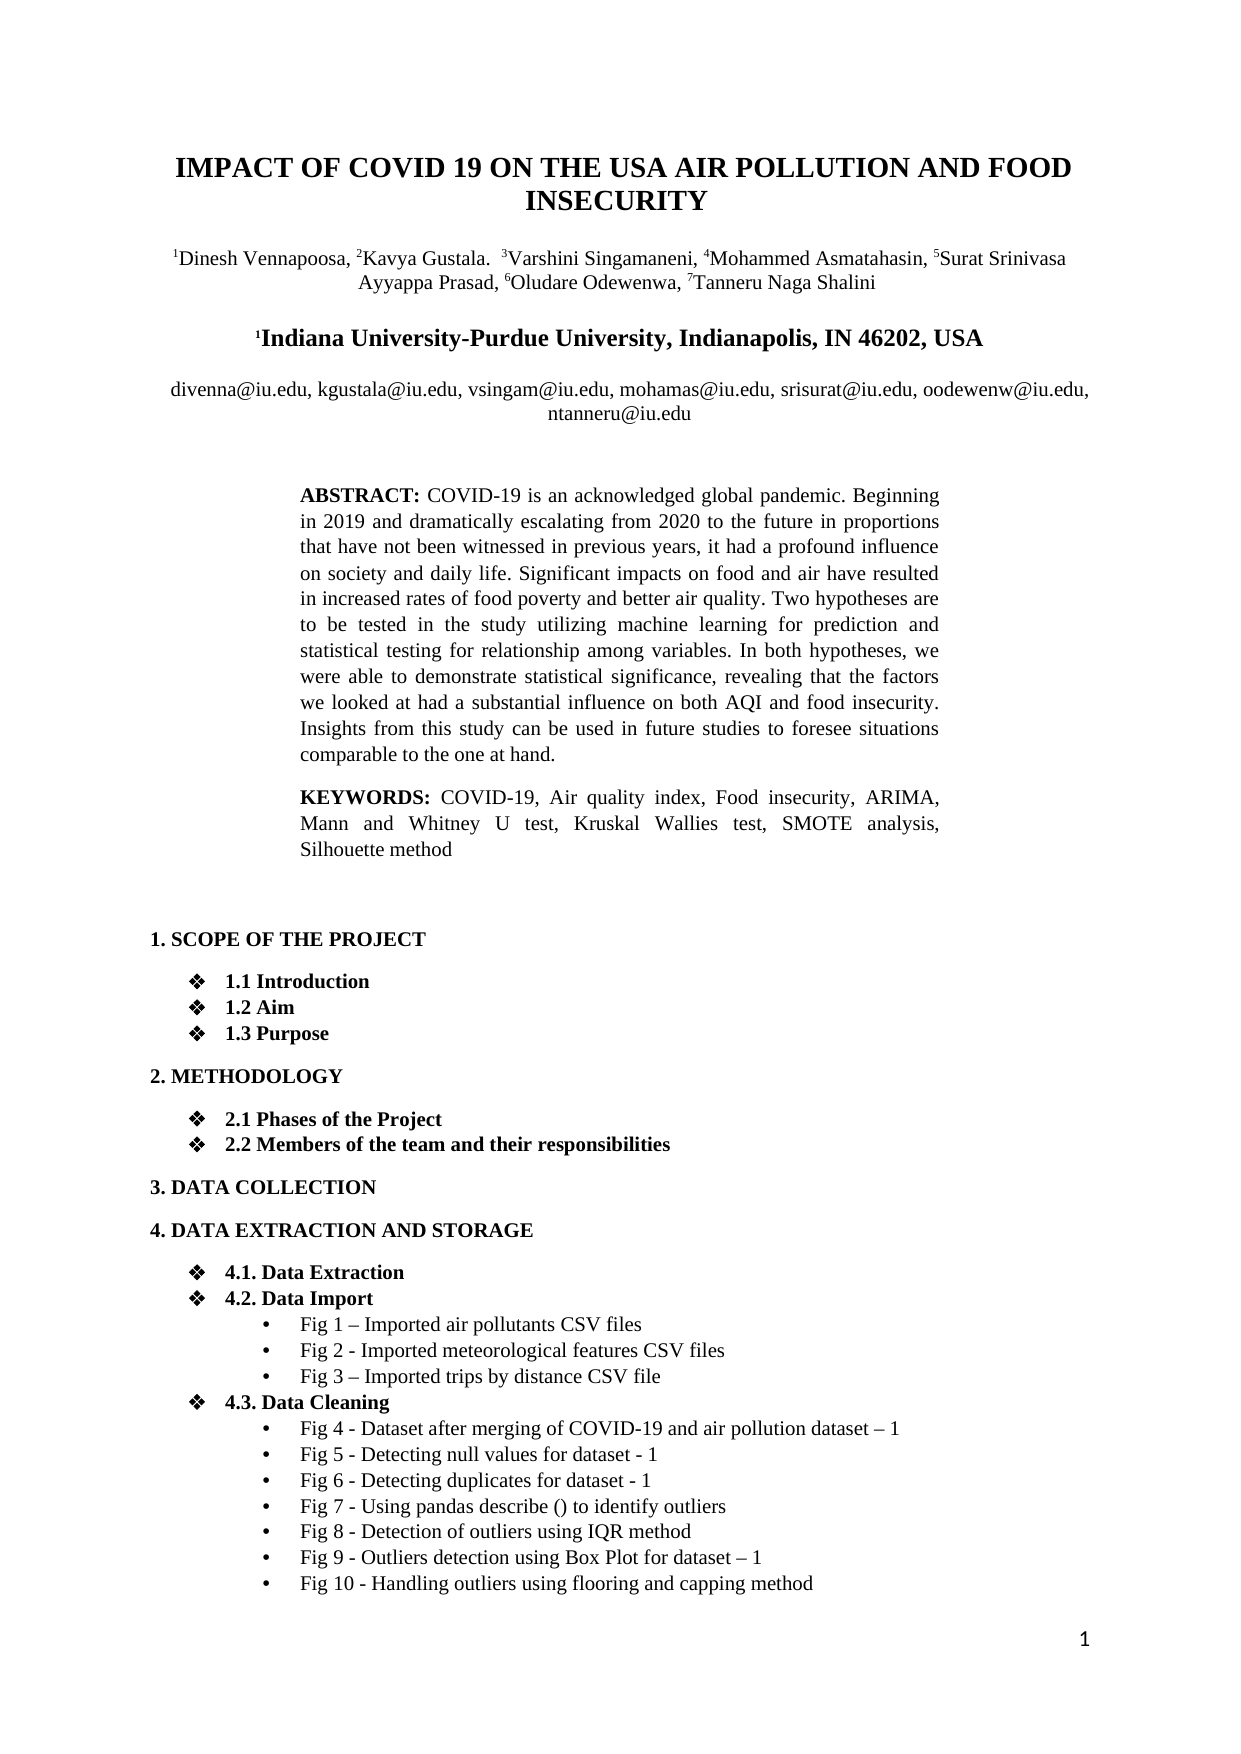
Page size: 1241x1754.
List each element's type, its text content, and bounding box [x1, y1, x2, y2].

text KEYWORDS: COVID-19, Air quality index, Food insecurity, ARIMA, Mann and Whitney U test, Kruskal Wallies test, SMOTE analysis, Silhouette method [300, 784, 940, 861]
list 4.1. Data Extraction [187, 1260, 1090, 1284]
list Fig 10 - Handling outliers using flooring and capping method [262, 1571, 1090, 1595]
text 4. DATA EXTRACTION AND STORAGE [150, 1218, 1090, 1242]
text 1Indiana University-Purdue University, Indianapolis, IN 46202, USA [148, 323, 1090, 351]
list Fig 2 - Imported meteorological features CSV files [262, 1338, 1090, 1362]
list 1.1 Introduction [187, 969, 1090, 993]
list Fig 1 – Imported air pollutants CSV files [262, 1312, 1090, 1336]
list 2.2 Members of the team and their responsibilities [187, 1132, 1090, 1156]
text 2. METHODOLOGY [150, 1064, 1090, 1088]
list Fig 3 – Imported trips by distance CSV file [262, 1364, 1090, 1388]
list 4.3. Data Cleaning [187, 1390, 1090, 1414]
list Fig 8 - Detection of outliers using IQR method [262, 1519, 1090, 1543]
text ABSTRACT: COVID-19 is an acknowledged global pandemic. Beginning in 2019 and dramatically escalating from 2020 to the future in proportions that have not been witnessed in previous years, it had a profound influence on society and daily life. Significant impacts on food and air have resulted in increased rates of food poverty and better air quality. Two hypotheses are to be tested in the study utilizing machine learning for prediction and statistical testing for relationship among variables. In both hypotheses, we were able to demonstrate statistical significance, revealing that the factors we looked at had a substantial influence on both AQI and food insecurity. Insights from this study can be used in future studies to foresee situations comparable to the one at hand. [300, 483, 940, 766]
list 2.1 Phases of the Project [187, 1106, 1090, 1131]
list Fig 5 - Detecting null values for dataset - 1 [262, 1442, 1090, 1466]
list Fig 4 - Dataset after merging of COVID-19 and air pollution dataset – 1 [262, 1416, 1090, 1440]
list 4.2. Data Import [187, 1286, 1090, 1310]
text 1Dinesh Vennapoosa, 2Kavya Gustala. 3Varshini Singamaneni, 4Mohammed Asmatahasin, 5Surat Srinivasa Ayyappa Prasad, 6Oludare Odewenwa, 7Tanneru Naga Shalini [148, 246, 1090, 294]
list Fig 9 - Outliers detection using Box Plot for dataset – 1 [262, 1545, 1090, 1569]
text 1. SCOPE OF THE PROJECT [150, 927, 1090, 951]
text divenna@iu.edu, kgustala@iu.edu, vsingam@iu.edu, mohamas@iu.edu, srisurat@iu.edu, oodewenw@iu.edu, ntanneru@iu.edu [691, 377, 1090, 425]
list Fig 6 - Detecting duplicates for dataset - 1 [262, 1468, 1090, 1492]
list Fig 7 - Using pandas describe () to identify outliers [262, 1493, 1090, 1518]
list 1.3 Purpose [187, 1021, 1090, 1045]
list 1.2 Aim [187, 995, 1090, 1019]
text divenna@iu.edu, kgustala@iu.edu, vsingam@iu.edu, mohamas@iu.edu, srisurat@iu.edu, oodewenw@iu.edu, ntanneru@iu.edu [148, 377, 548, 425]
text IMPACT OF COVID 19 ON THE USA AIR POLLUTION AND FOOD INSECURITY [150, 150, 1090, 217]
text 3. DATA COLLECTION [150, 1175, 1090, 1199]
